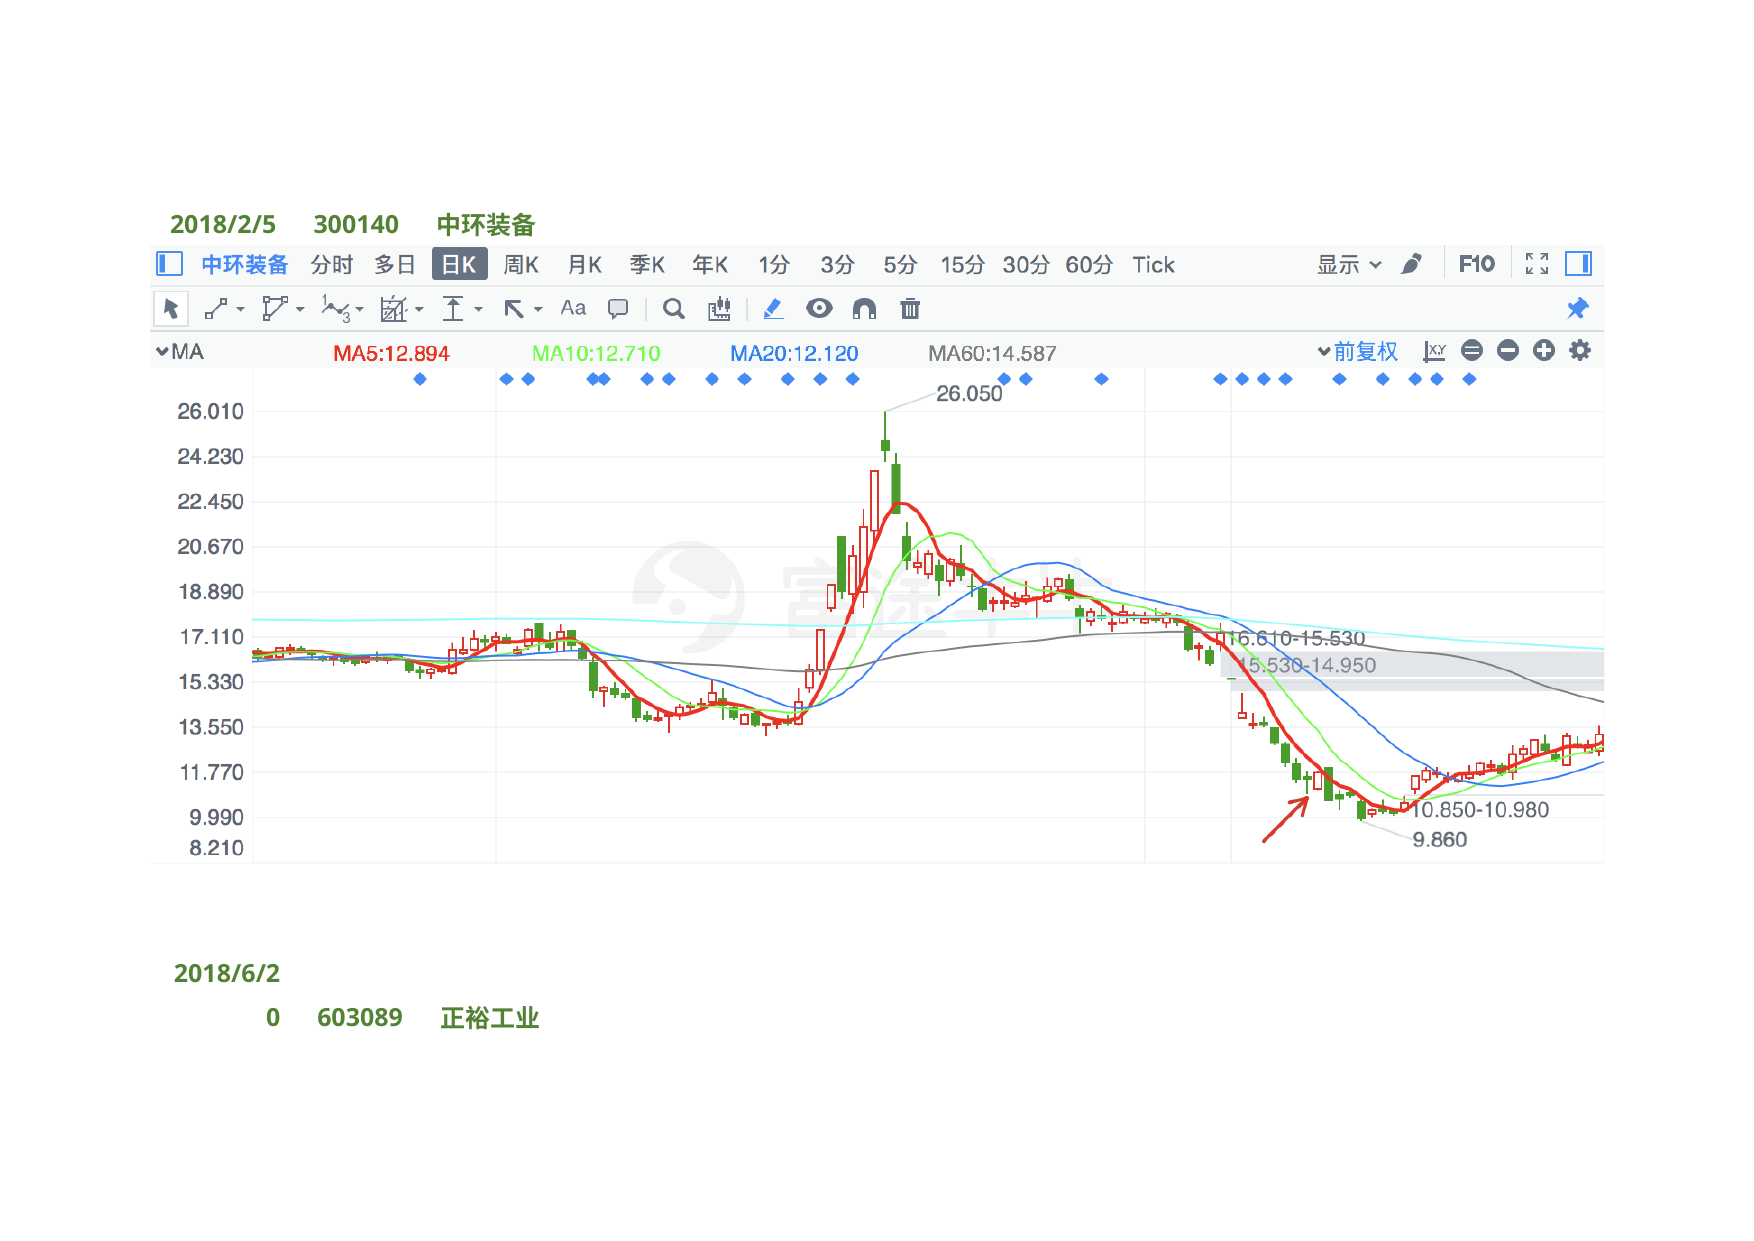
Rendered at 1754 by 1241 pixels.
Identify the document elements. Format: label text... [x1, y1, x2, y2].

table_header 603089 [291, 951, 429, 1039]
table_header 正裕工业 [429, 951, 564, 1039]
picture [150, 245, 1605, 864]
table_header 2018/6/20 [150, 951, 291, 1039]
table_header 2018/2/5 [150, 201, 287, 245]
table_header 中环装备 [425, 201, 560, 245]
table_header 300140 [288, 201, 425, 245]
